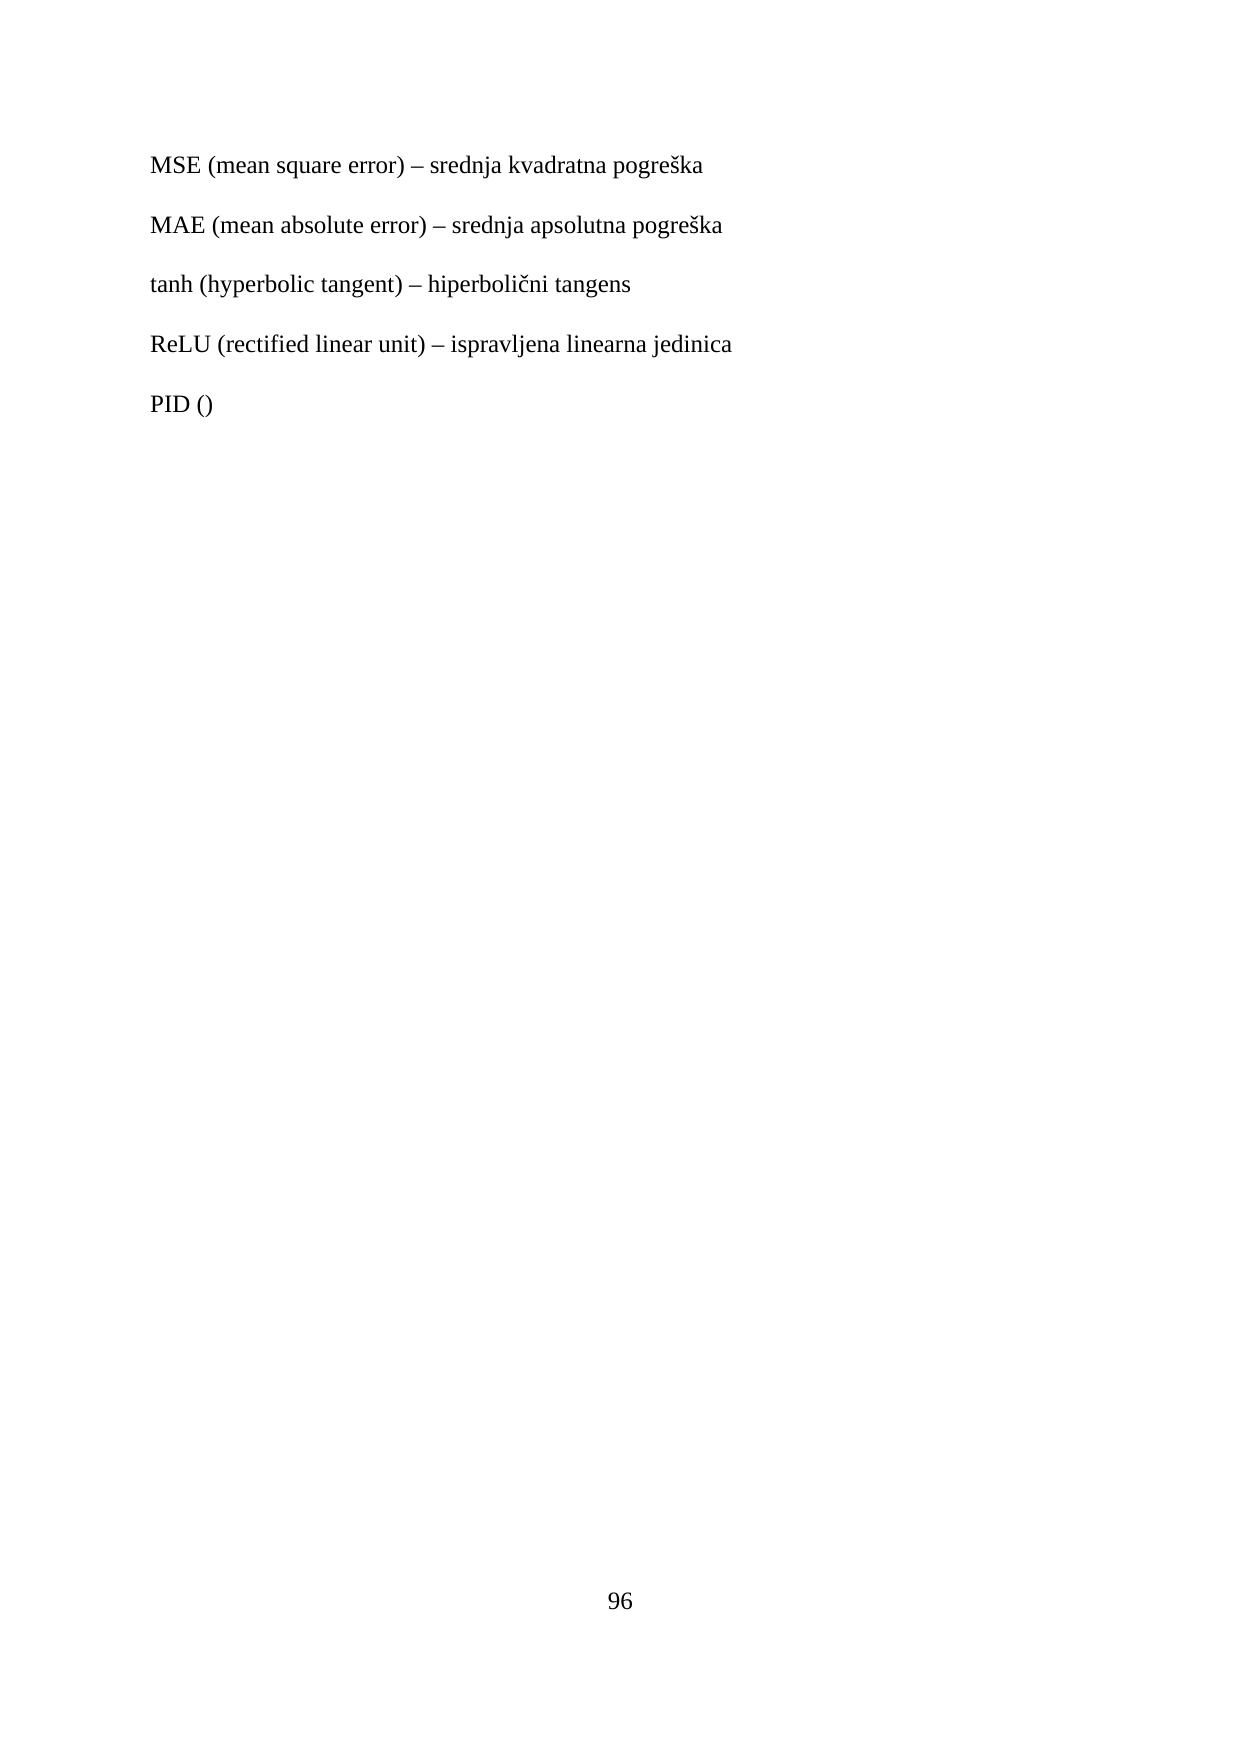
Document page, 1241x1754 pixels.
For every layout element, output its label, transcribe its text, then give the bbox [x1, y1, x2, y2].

text MAE (mean absolute error) – srednja apsolutna pogreška [150, 210, 1090, 238]
text ReLU (rectified linear unit) – ispravljena linearna jedinica [150, 329, 1090, 358]
text MSE (mean square error) – srednja kvadratna pogreška [150, 150, 1090, 179]
text tanh (hyperbolic tangent) – hiperbolični tangens [150, 269, 1090, 298]
text PID () [150, 389, 1090, 418]
